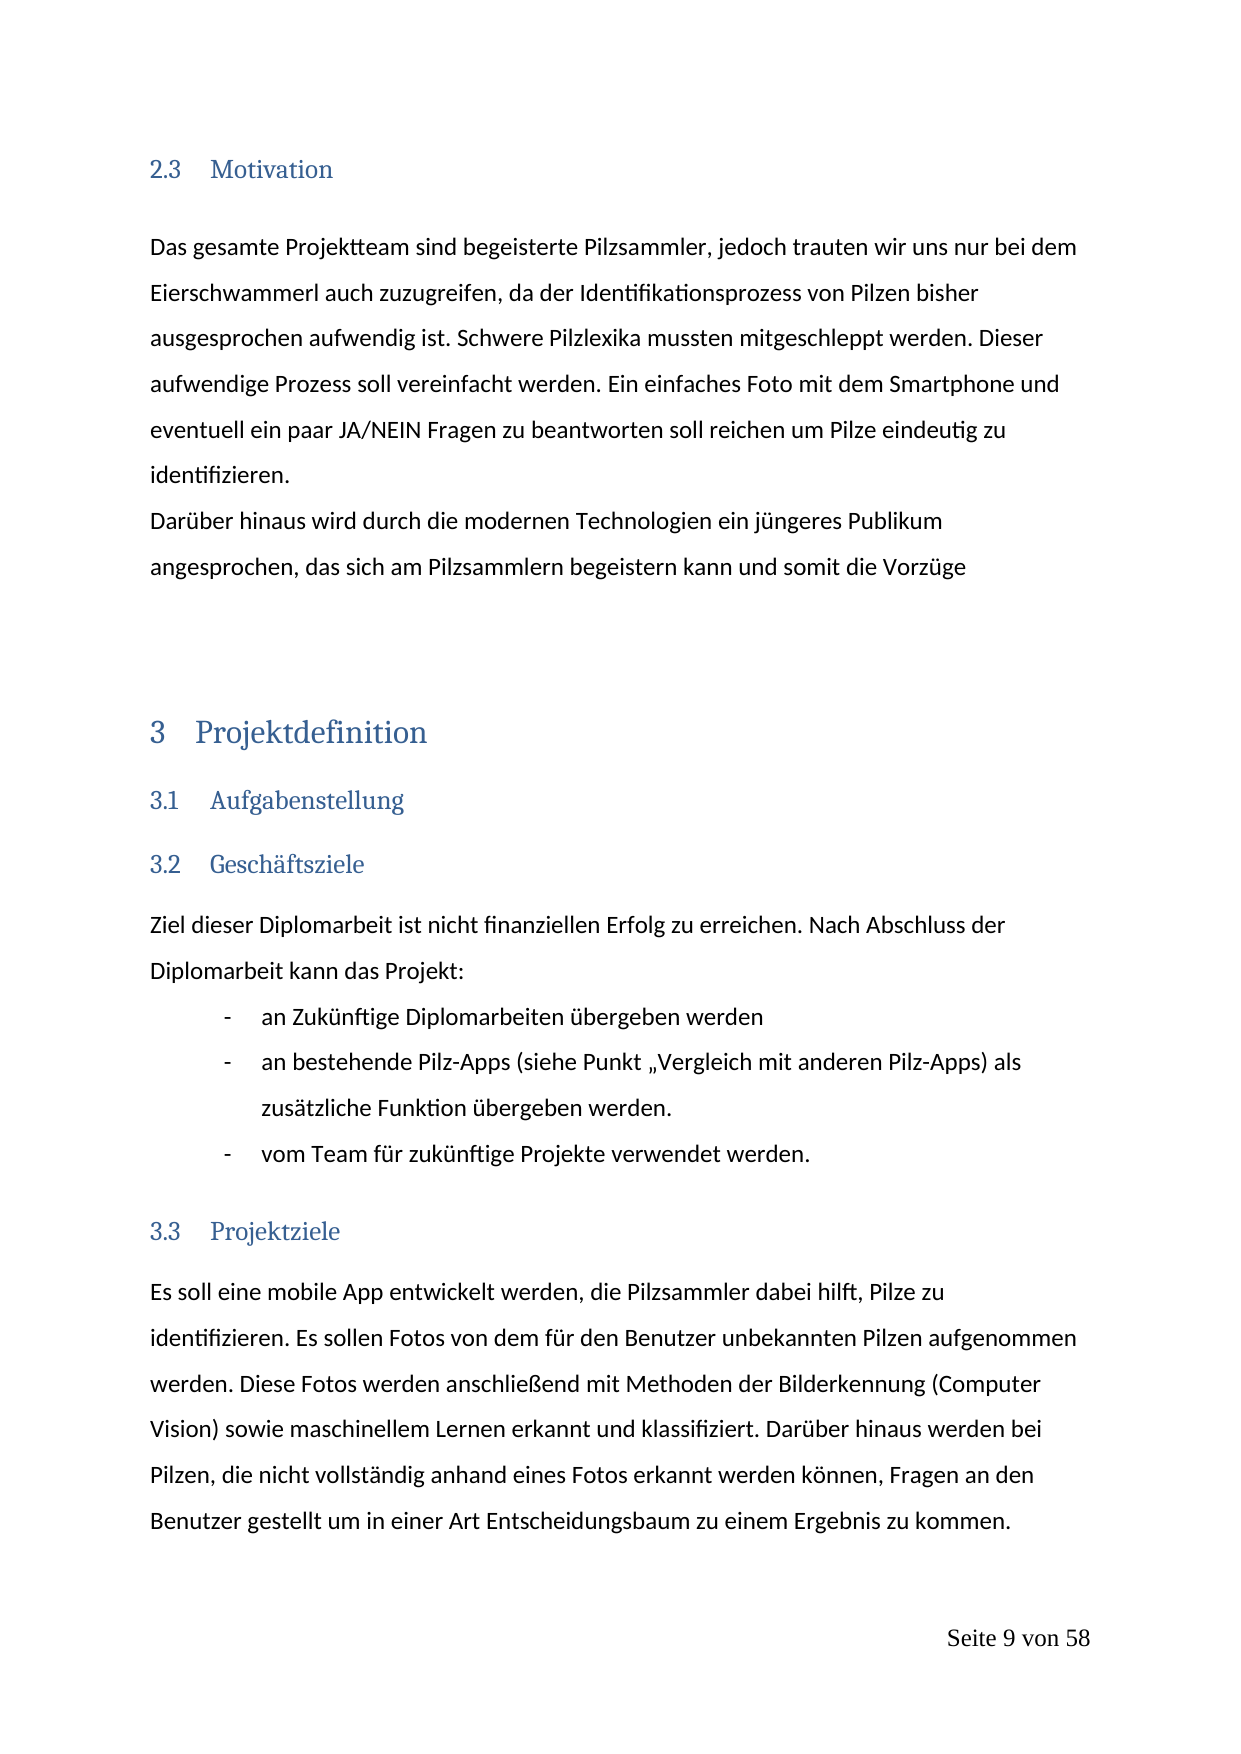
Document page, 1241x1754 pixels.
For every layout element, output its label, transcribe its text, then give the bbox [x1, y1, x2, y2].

subtitle Projektdefinition [150, 714, 1090, 752]
text Es soll eine mobile App entwickelt werden, die Pilzsammler dabei hilft, Pilze zu identifizieren. Es sollen Fotos von dem für den Benutzer unbekannten Pilzen aufgenommen werden. Diese Fotos werden anschließend mit Methoden der Bilderkennung (Computer Vision) sowie maschinellem Lernen erkannt und klassifiziert. Darüber hinaus werden bei Pilzen, die nicht vollständig anhand eines Fotos erkannt werden können, Fragen an den Benutzer gestellt um in einer Art Entscheidungsbaum zu einem Ergebnis zu kommen. [150, 1276, 1090, 1536]
list vom Team für zukünftige Projekte verwendet werden. [224, 1138, 1090, 1168]
list an Zukünftige Diplomarbeiten übergeben werden [224, 1001, 1090, 1031]
text Ziel dieser Diplomarbeit ist nicht finanziellen Erfolg zu erreichen. Nach Abschluss der Diplomarbeit kann das Projekt: [150, 909, 1090, 985]
subtitle Geschäftsziele [150, 849, 1090, 880]
subtitle Motivation [150, 154, 1090, 185]
subtitle Projektziele [150, 1216, 1090, 1248]
list an bestehende Pilz-Apps (siehe Punkt „Vergleich mit anderen Pilz-Apps) als zusätzliche Funktion übergeben werden. [224, 1046, 1090, 1123]
subtitle Aufgabenstellung [150, 785, 1090, 816]
text Darüber hinaus wird durch die modernen Technologien ein jüngeres Publikum angesprochen, das sich am Pilzsammlern begeistern kann und somit die Vorzüge [150, 505, 1090, 582]
text Das gesamte Projektteam sind begeisterte Pilzsammler, jedoch trauten wir uns nur bei dem Eierschwammerl auch zuzugreifen, da der Identifikationsprozess von Pilzen bisher ausgesprochen aufwendig ist. Schwere Pilzlexika mussten mitgeschleppt werden. Dieser aufwendige Prozess soll vereinfacht werden. Ein einfaches Foto mit dem Smartphone und eventuell ein paar JA/NEIN Fragen zu beantworten soll reichen um Pilze eindeutig zu identifizieren. [150, 231, 1090, 490]
